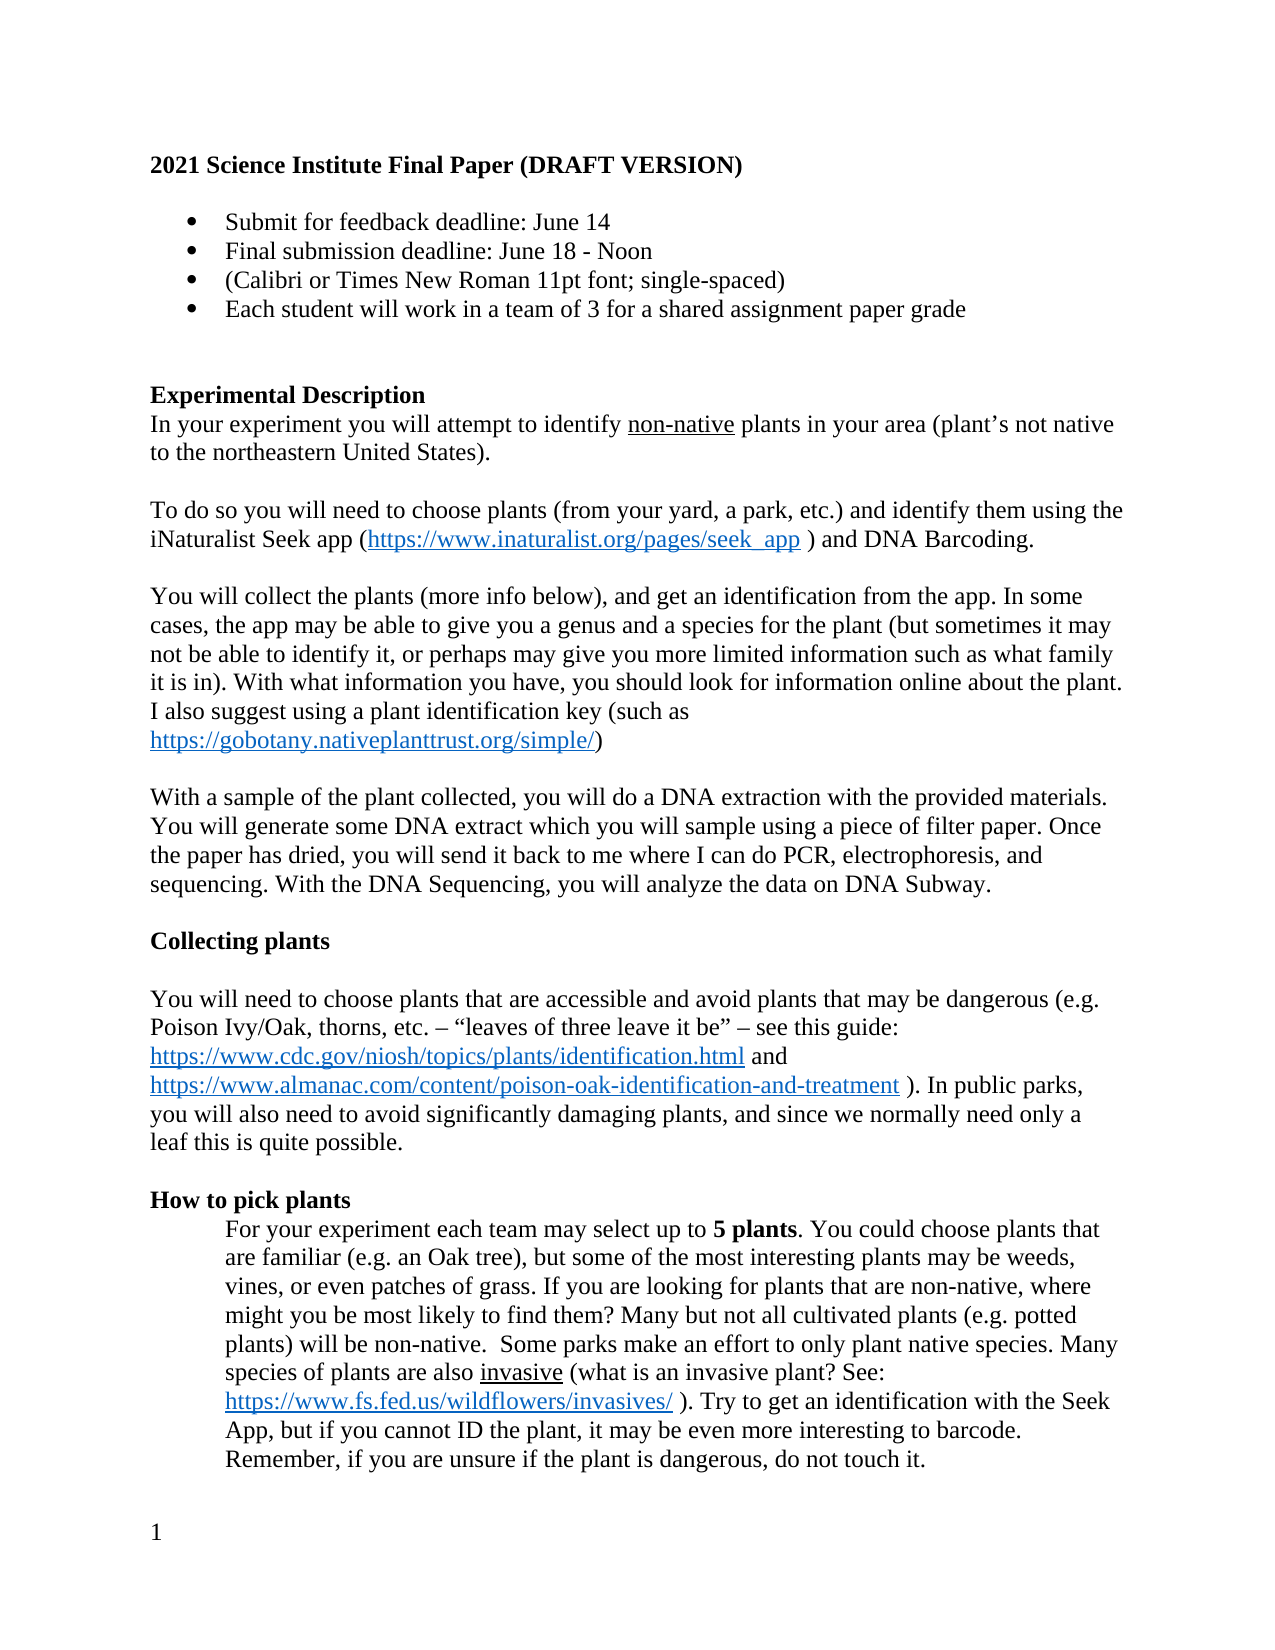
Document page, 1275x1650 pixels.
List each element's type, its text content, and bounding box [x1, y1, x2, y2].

text You will need to choose plants that are accessible and avoid plants that may be dangerous (e.g. Poison Ivy/Oak, thorns, etc. – “leaves of three leave it be” – see this guide: https://www.cdc.gov/niosh/topics/plants/identification.html and https://www.almanac.com/content/poison-oak-identification-and-treatment ). In public parks, you will also need to avoid significantly damaging plants, and since we normally need only a leaf this is quite possible. [150, 984, 1125, 1156]
text To do so you will need to choose plants (from your yard, a park, etc.) and identify them using the iNaturalist Seek app (https://www.inaturalist.org/pages/seek_app ) and DNA Barcoding. [150, 495, 1125, 552]
text How to pick plants [150, 1185, 1125, 1214]
text You will collect the plants (more info below), and get an identification from the app. In some cases, the app may be able to give you a genus and a species for the plant (but sometimes it may not be able to identify it, or perhaps may give you more limited information such as what family it is in). With what information you have, you should look for information online about the plant. I also suggest using a plant identification key (such as https://gobotany.nativeplanttrust.org/simple/) [150, 581, 1125, 754]
list (Calibri or Times New Roman 11pt font; single-spaced) [187, 265, 1125, 294]
list Final submission deadline: June 18 - Noon [187, 236, 1125, 265]
text For your experiment each team may select up to 5 plants. You could choose plants that are familiar (e.g. an Oak tree), but some of the most interesting plants may be weeds, vines, or even patches of grass. If you are looking for plants that are non-native, where might you be most likely to find them? Many but not all cultivated plants (e.g. potted plants) will be non-native. Some parks make an effort to only plant native species. Many species of plants are also invasive (what is an invasive plant? See: https://www.fs.fed.us/wildflowers/invasives/ ). Try to get an identification with the Seek App, but if you cannot ID the plant, it may be even more interesting to barcode. Remember, if you are unsure if the plant is dangerous, do not touch it. [225, 1214, 1125, 1472]
text In your experiment you will attempt to identify non-native plants in your area (plant’s not native to the northeastern United States). [150, 409, 1125, 466]
list Each student will work in a team of 3 for a shared assignment paper grade [187, 294, 1125, 322]
text Collecting plants [150, 926, 1125, 955]
list Submit for feedback deadline: June 14 [187, 207, 1125, 236]
text Experimental Description [150, 380, 1125, 409]
text 2021 Science Institute Final Paper (DRAFT VERSION) [150, 150, 1125, 179]
text With a sample of the plant collected, you will do a DNA extraction with the provided materials. You will generate some DNA extract which you will sample using a piece of filter paper. Once the paper has dried, you will send it back to me where I can do PCR, electrophoresis, and sequencing. With the DNA Sequencing, you will analyze the data on DNA Subway. [150, 782, 1125, 897]
